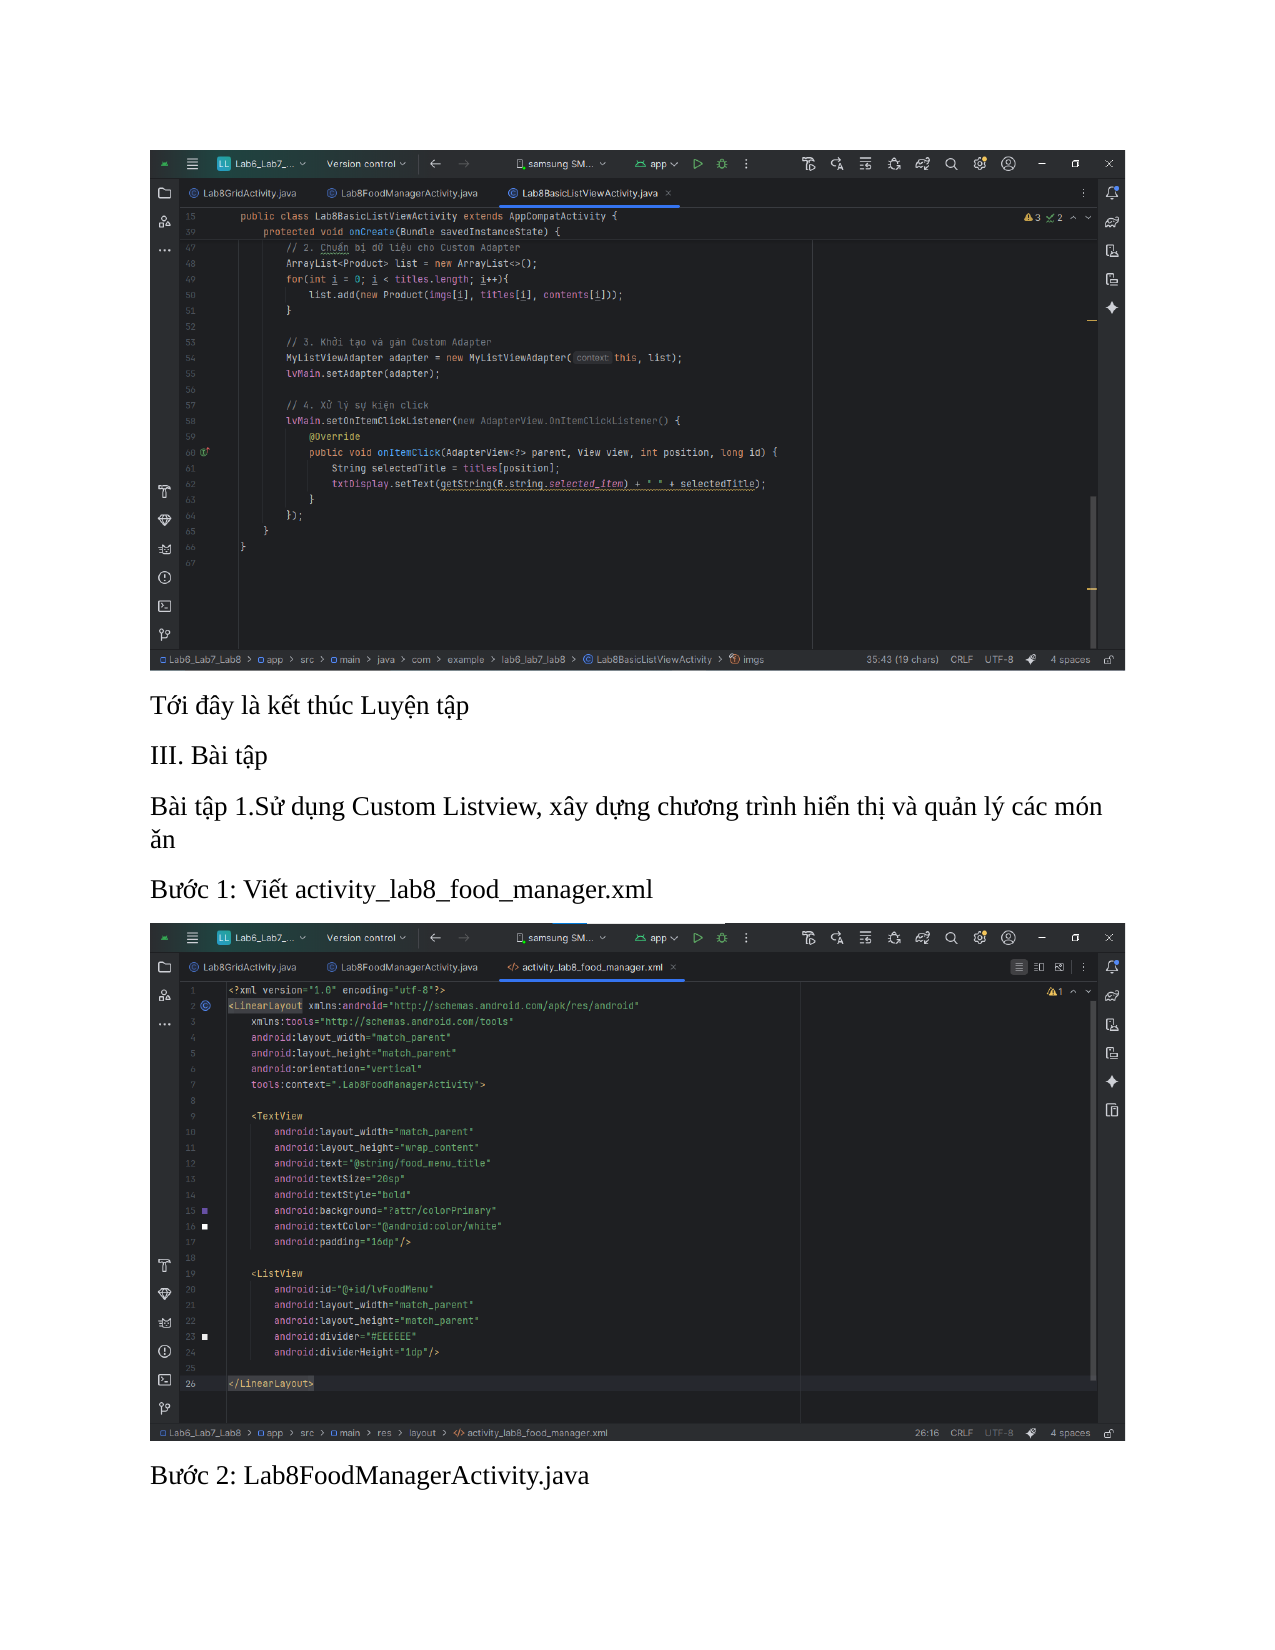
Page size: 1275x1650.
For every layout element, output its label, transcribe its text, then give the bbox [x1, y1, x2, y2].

picture [150, 923, 1125, 1441]
text Bước 2: Lab8FoodManagerActivity.java [150, 1459, 1125, 1491]
text Tới đây là kết thúc Luyện tập [150, 689, 1125, 720]
text Bài tập 1.Sử dụng Custom Listview, xây dựng chương trình hiển thị và quản lý các món ǎn [150, 790, 1125, 854]
text Bước 1: Viết activity_lab8_food_manager.xml [150, 873, 1125, 904]
text III. Bài tập [150, 739, 1125, 771]
picture [150, 150, 1125, 671]
